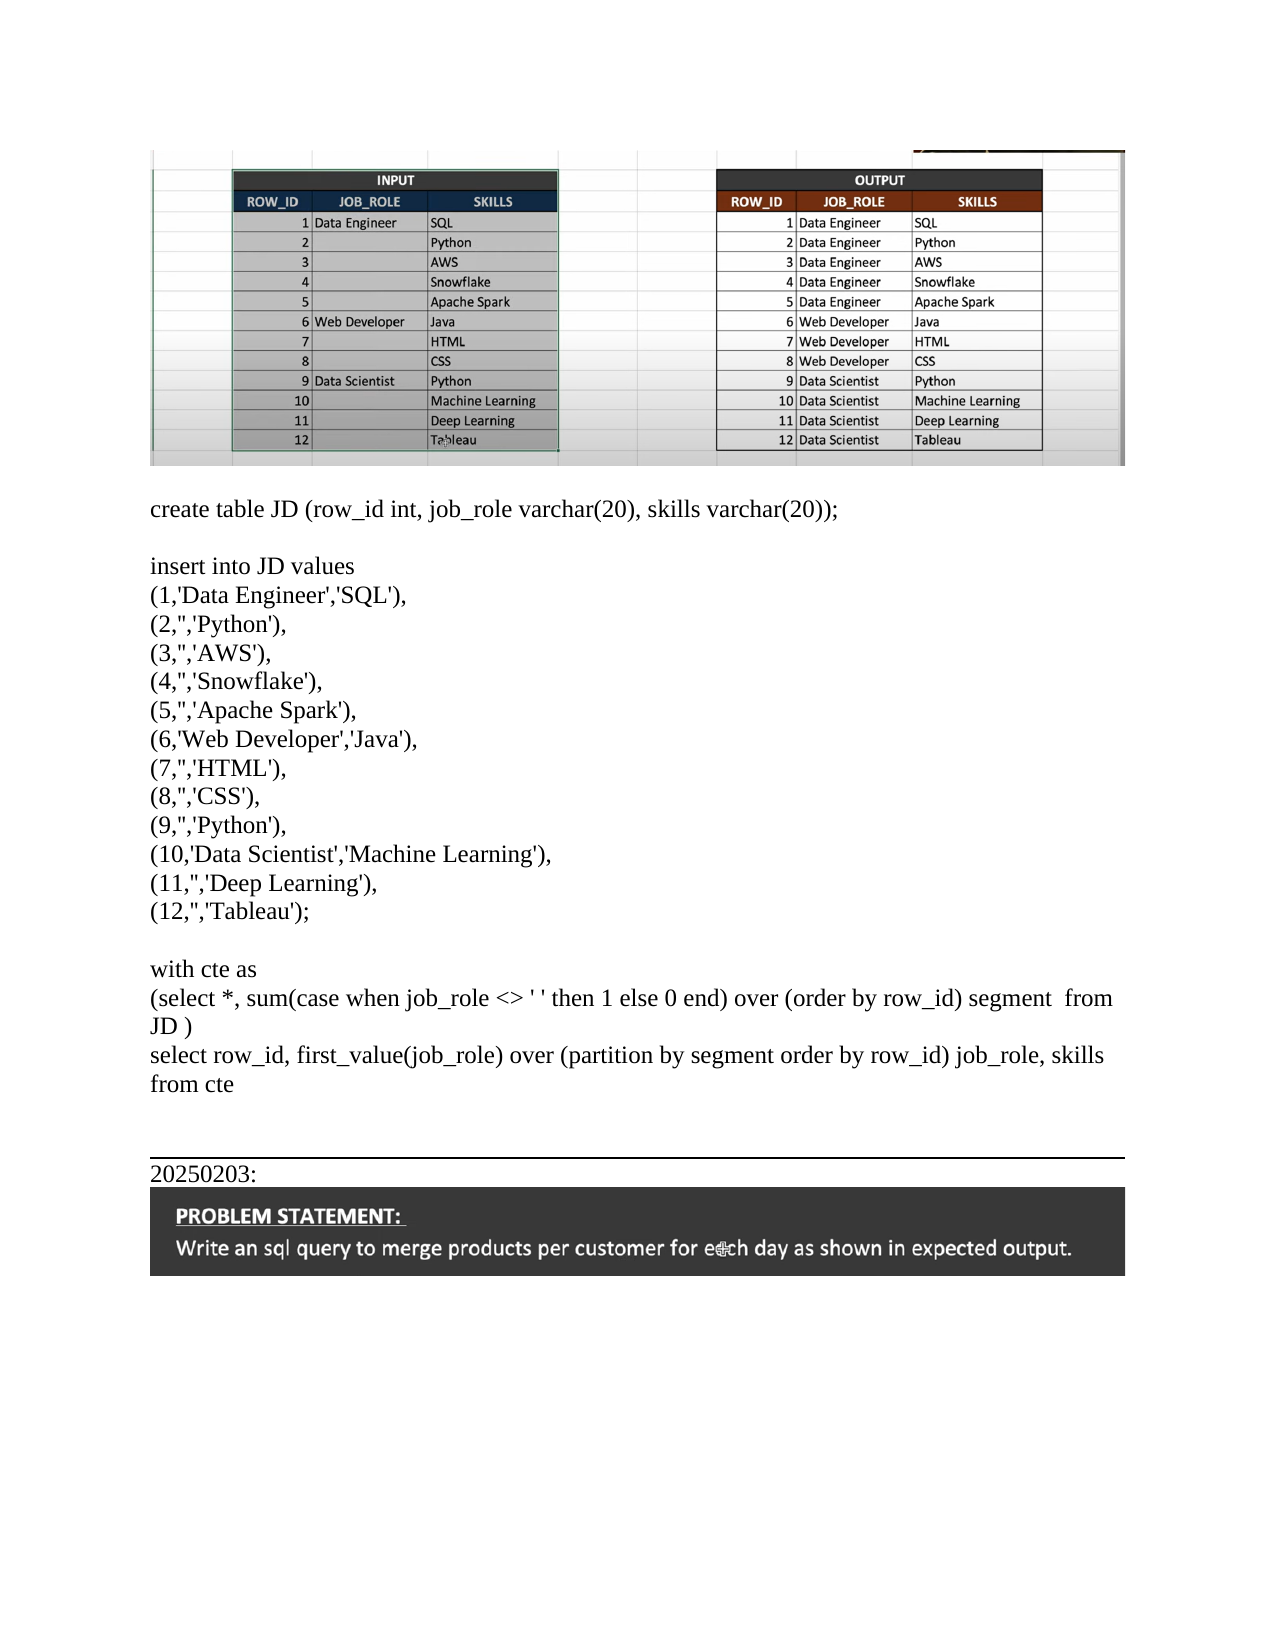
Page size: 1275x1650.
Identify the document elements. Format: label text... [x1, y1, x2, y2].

text insert into JD values [150, 551, 1125, 580]
text (7,'','HTML'), [150, 753, 1125, 781]
picture [150, 150, 1125, 466]
text (3,'','AWS'), [150, 638, 1125, 666]
text (11,'','Deep Learning'), [150, 868, 1125, 896]
text (select *, sum(case when job_role <> ' ' then 1 else 0 end) over (order by row_id) segment from JD ) [150, 983, 1125, 1040]
text (1,'Data Engineer','SQL'), [150, 580, 1125, 609]
text select row_id, first_value(job_role) over (partition by segment order by row_id) job_role, skills from cte [150, 1040, 1125, 1098]
picture [150, 1187, 1125, 1276]
text with cte as [150, 954, 1125, 983]
text (6,'Web Developer','Java'), [150, 724, 1125, 753]
text create table JD (row_id int, job_role varchar(20), skills varchar(20)); [150, 494, 1125, 523]
text (2,'','Python'), [150, 609, 1125, 638]
text 20250203: [150, 1159, 1125, 1187]
text (10,'Data Scientist','Machine Learning'), [150, 839, 1125, 868]
text (9,'','Python'), [150, 810, 1125, 839]
text (8,'','CSS'), [150, 781, 1125, 810]
text (5,'','Apache Spark'), [150, 695, 1125, 724]
text (4,'','Snowflake'), [150, 666, 1125, 695]
text (12,'','Tableau'); [150, 896, 1125, 925]
